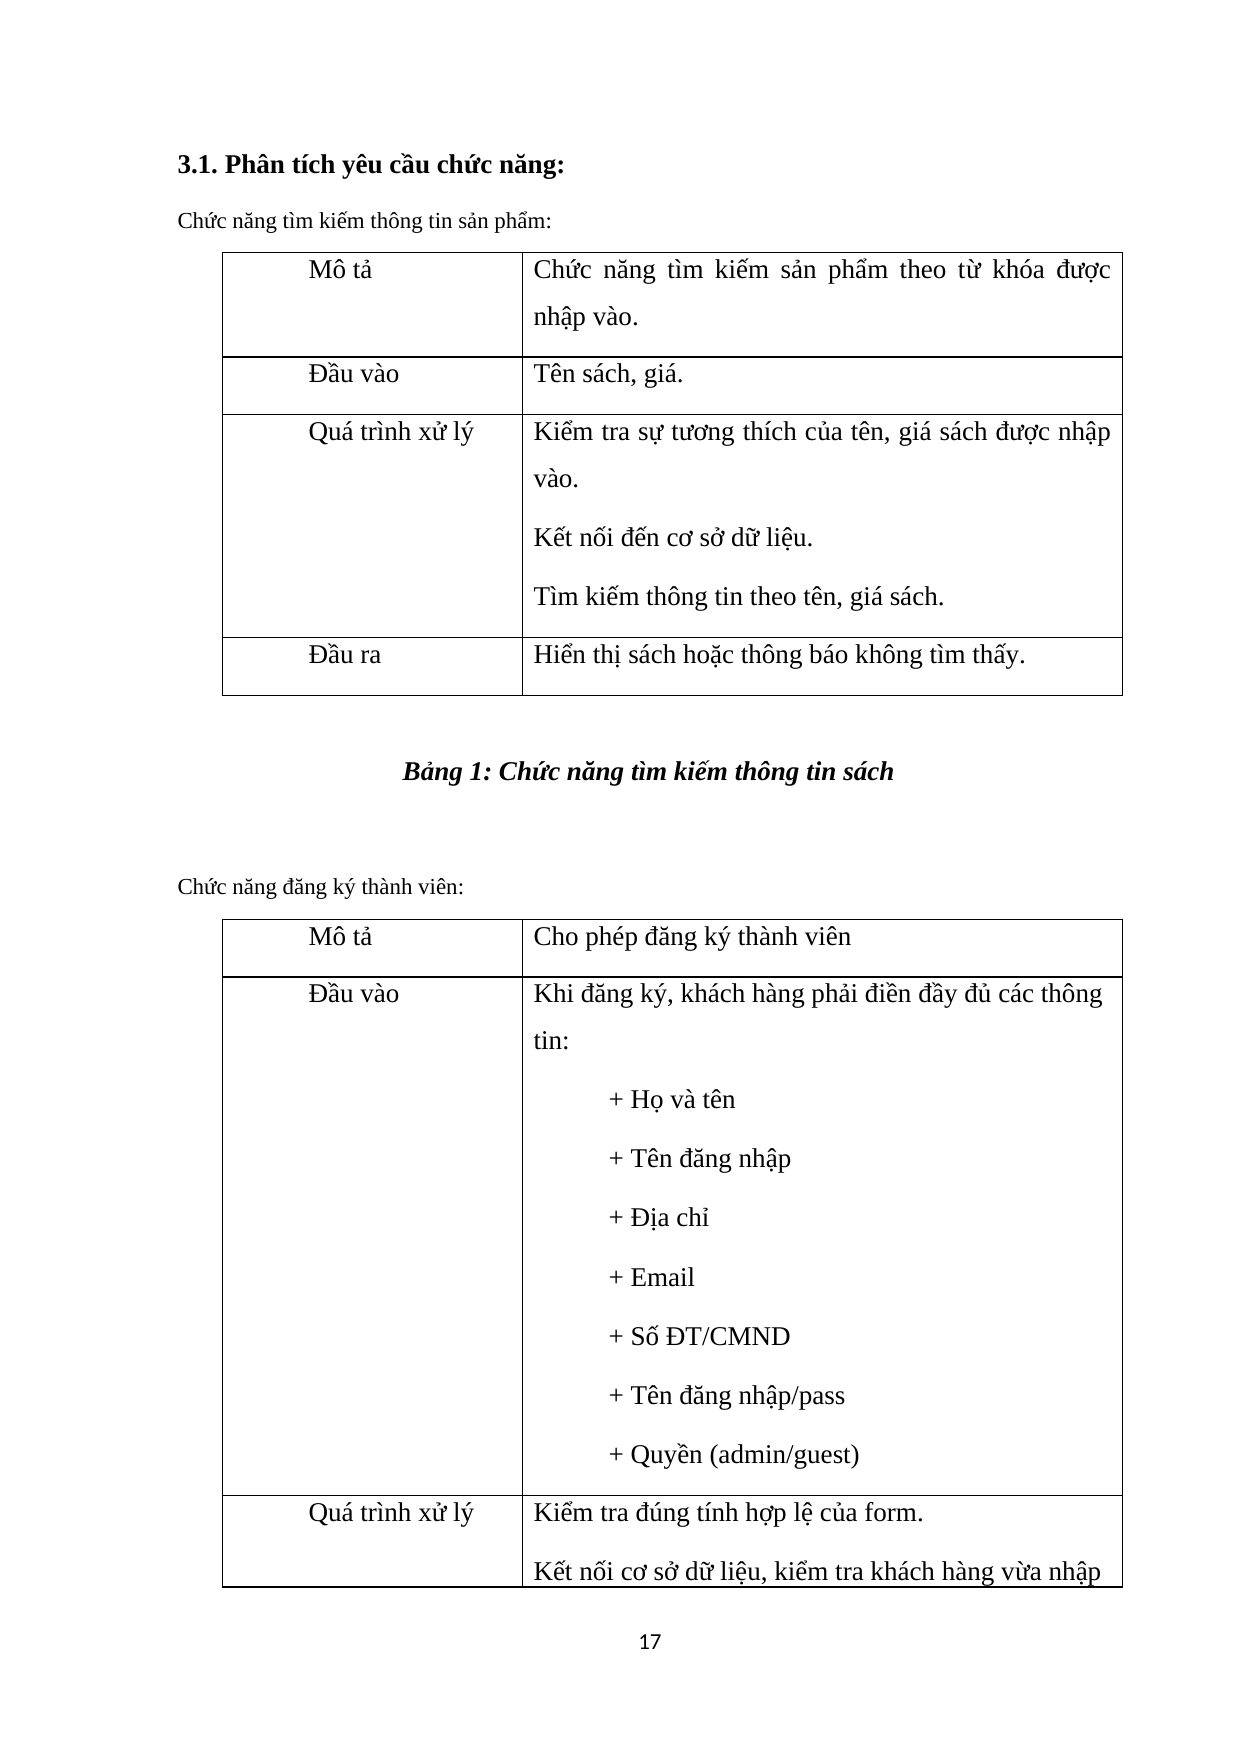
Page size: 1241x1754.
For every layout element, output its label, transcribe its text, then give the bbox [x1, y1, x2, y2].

table_cell Tên sách, giá. [523, 358, 1122, 414]
table_cell Đầu vào [223, 358, 522, 414]
table_cell Quá trình xử lý [223, 1496, 522, 1586]
table_header Mô tả [223, 253, 522, 356]
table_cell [523, 1496, 1122, 1586]
table_cell Hiển thị sách hoặc thông báo không tìm thấy. [523, 638, 1122, 695]
table_header Cho phép đăng ký thành viên [523, 920, 1122, 976]
text 3.1. Phân tích yêu cầu chức năng: [177, 148, 1122, 179]
text Bảng 1: Chức năng tìm kiếm thông tin sách [177, 755, 1122, 786]
text Chức năng đăng ký thành viên: [177, 873, 1122, 900]
table_header Chức năng tìm kiếm sản phẩm theo từ khóa được nhập vào. [523, 253, 1122, 356]
table_cell Khi đăng ký, khách hàng phải điền đầy đủ các thông tin: + Họ và tên + Tên đăng nhập + Địa chỉ + Email + Số ĐT/CMND + Tên đăng nhập/pass + Quyền (admin/guest) [523, 978, 1122, 1495]
table_header Mô tả [223, 920, 522, 976]
table_cell Đầu ra [223, 638, 522, 695]
text Chức năng tìm kiếm thông tin sản phẩm: [177, 207, 1122, 233]
table_cell Quá trình xử lý [223, 415, 522, 637]
table_cell Kiểm tra sự tương thích của tên, giá sách được nhập vào. Kết nối đến cơ sở dữ liệu. Tìm kiếm thông tin theo tên, giá sách. [523, 415, 1122, 637]
table_cell Đầu vào [223, 978, 522, 1495]
